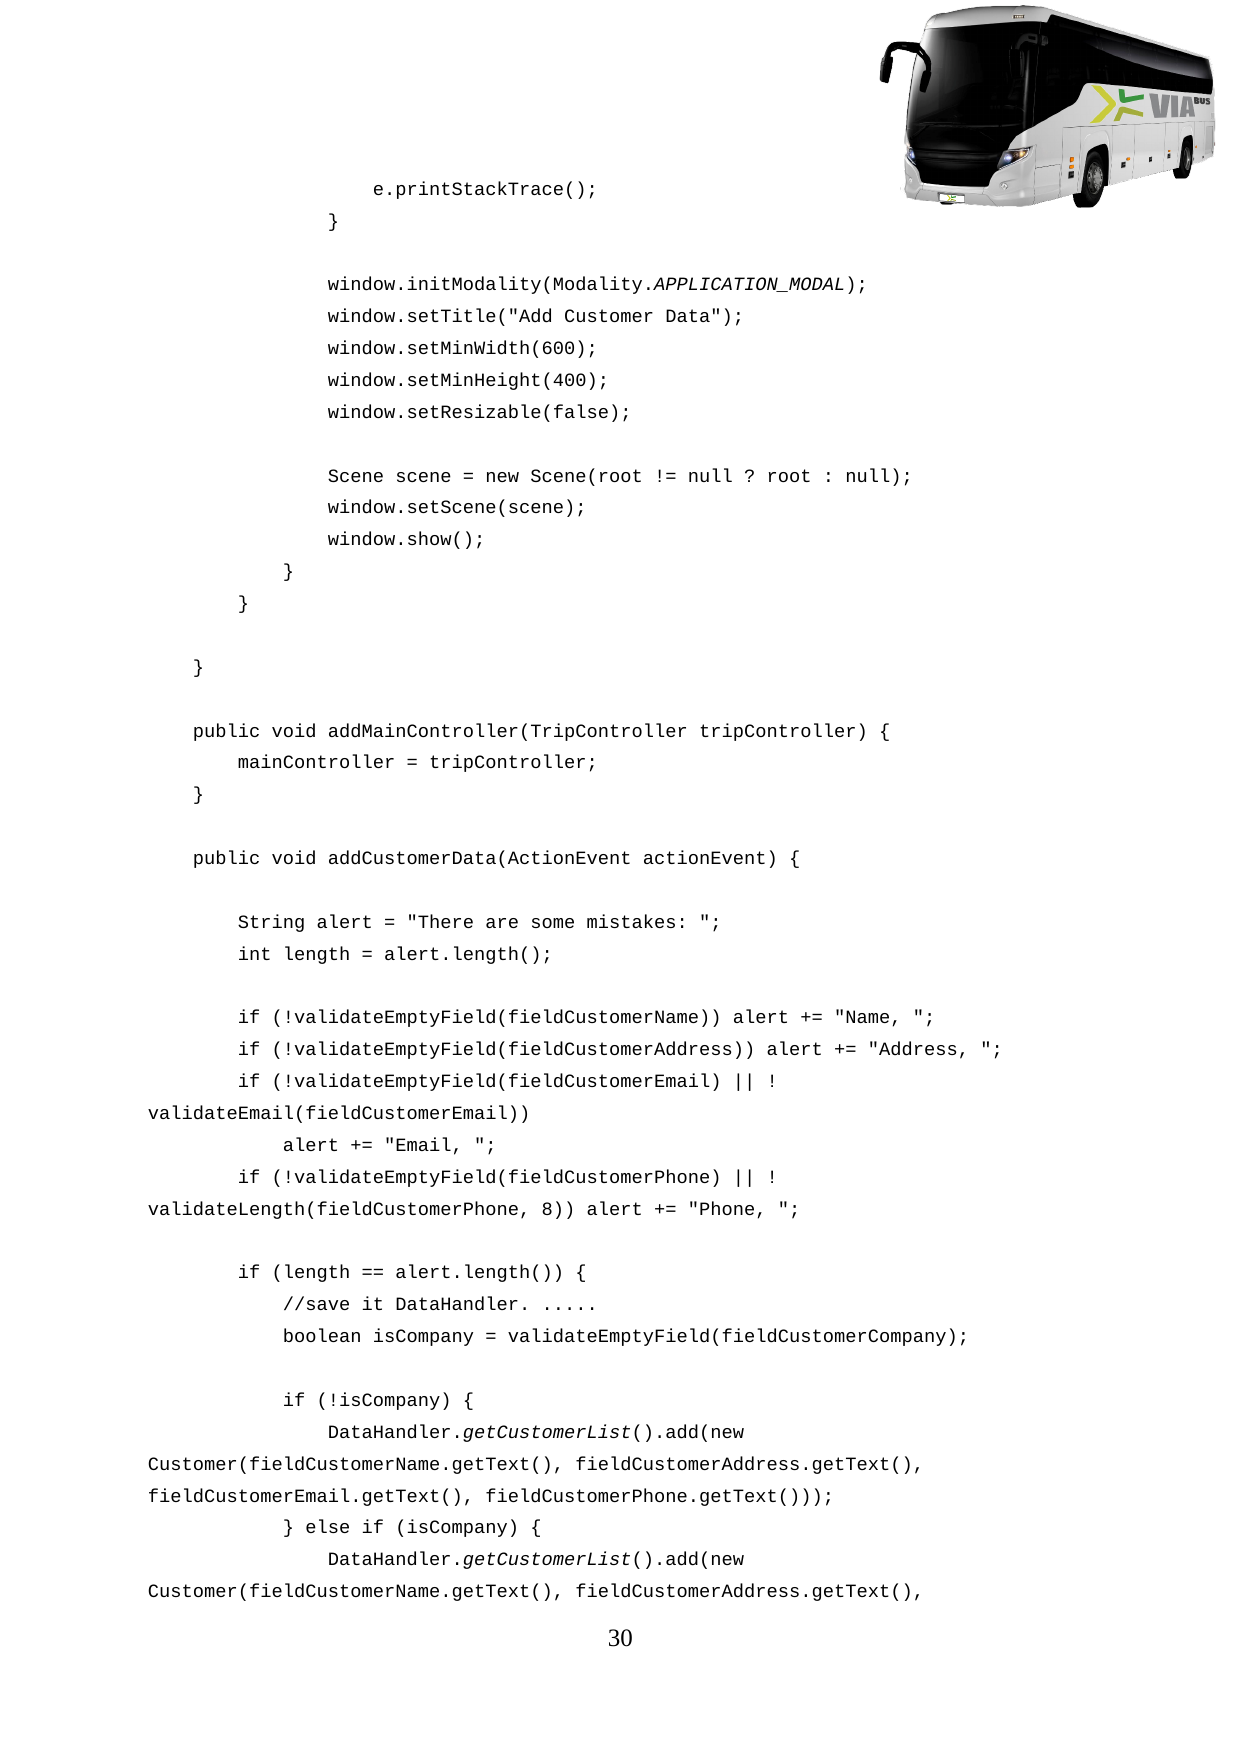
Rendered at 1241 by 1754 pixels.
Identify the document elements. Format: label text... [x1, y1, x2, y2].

text e.printStackTrace(); } window.initModality(Modality.APPLICATION_MODAL); window.setTitle("Add Customer Data"); window.setMinWidth(600); window.setMinHeight(400); window.setResizable(false); Scene scene = new Scene(root != null ? root : null); window.setScene(scene); window.show(); } } } public void addMainController(TripController tripController) { mainController = tripController; } public void addCustomerData(ActionEvent actionEvent) { String alert = "There are some mistakes: "; int length = alert.length(); if (!validateEmptyField(fieldCustomerName)) alert += "Name, "; if (!validateEmptyField(fieldCustomerAddress)) alert += "Address, "; if (!validateEmptyField(fieldCustomerEmail) || !validateEmail(fieldCustomerEmail)) alert += "Email, "; if (!validateEmptyField(fieldCustomerPhone) || !validateLength(fieldCustomerPhone, 8)) alert += "Phone, "; if (length == alert.length()) { //save it DataHandler. ..... boolean isCompany = validateEmptyField(fieldCustomerCompany); if (!isCompany) { DataHandler.getCustomerList().add(new Customer(fieldCustomerName.getText(), fieldCustomerAddress.getText(), fieldCustomerEmail.getText(), fieldCustomerPhone.getText())); } else if (isCompany) { DataHandler.getCustomerList().add(new Customer(fieldCustomerName.getText(), fieldCustomerAddress.getText(), [148, 148, 1093, 1603]
picture [874, 0, 1218, 213]
